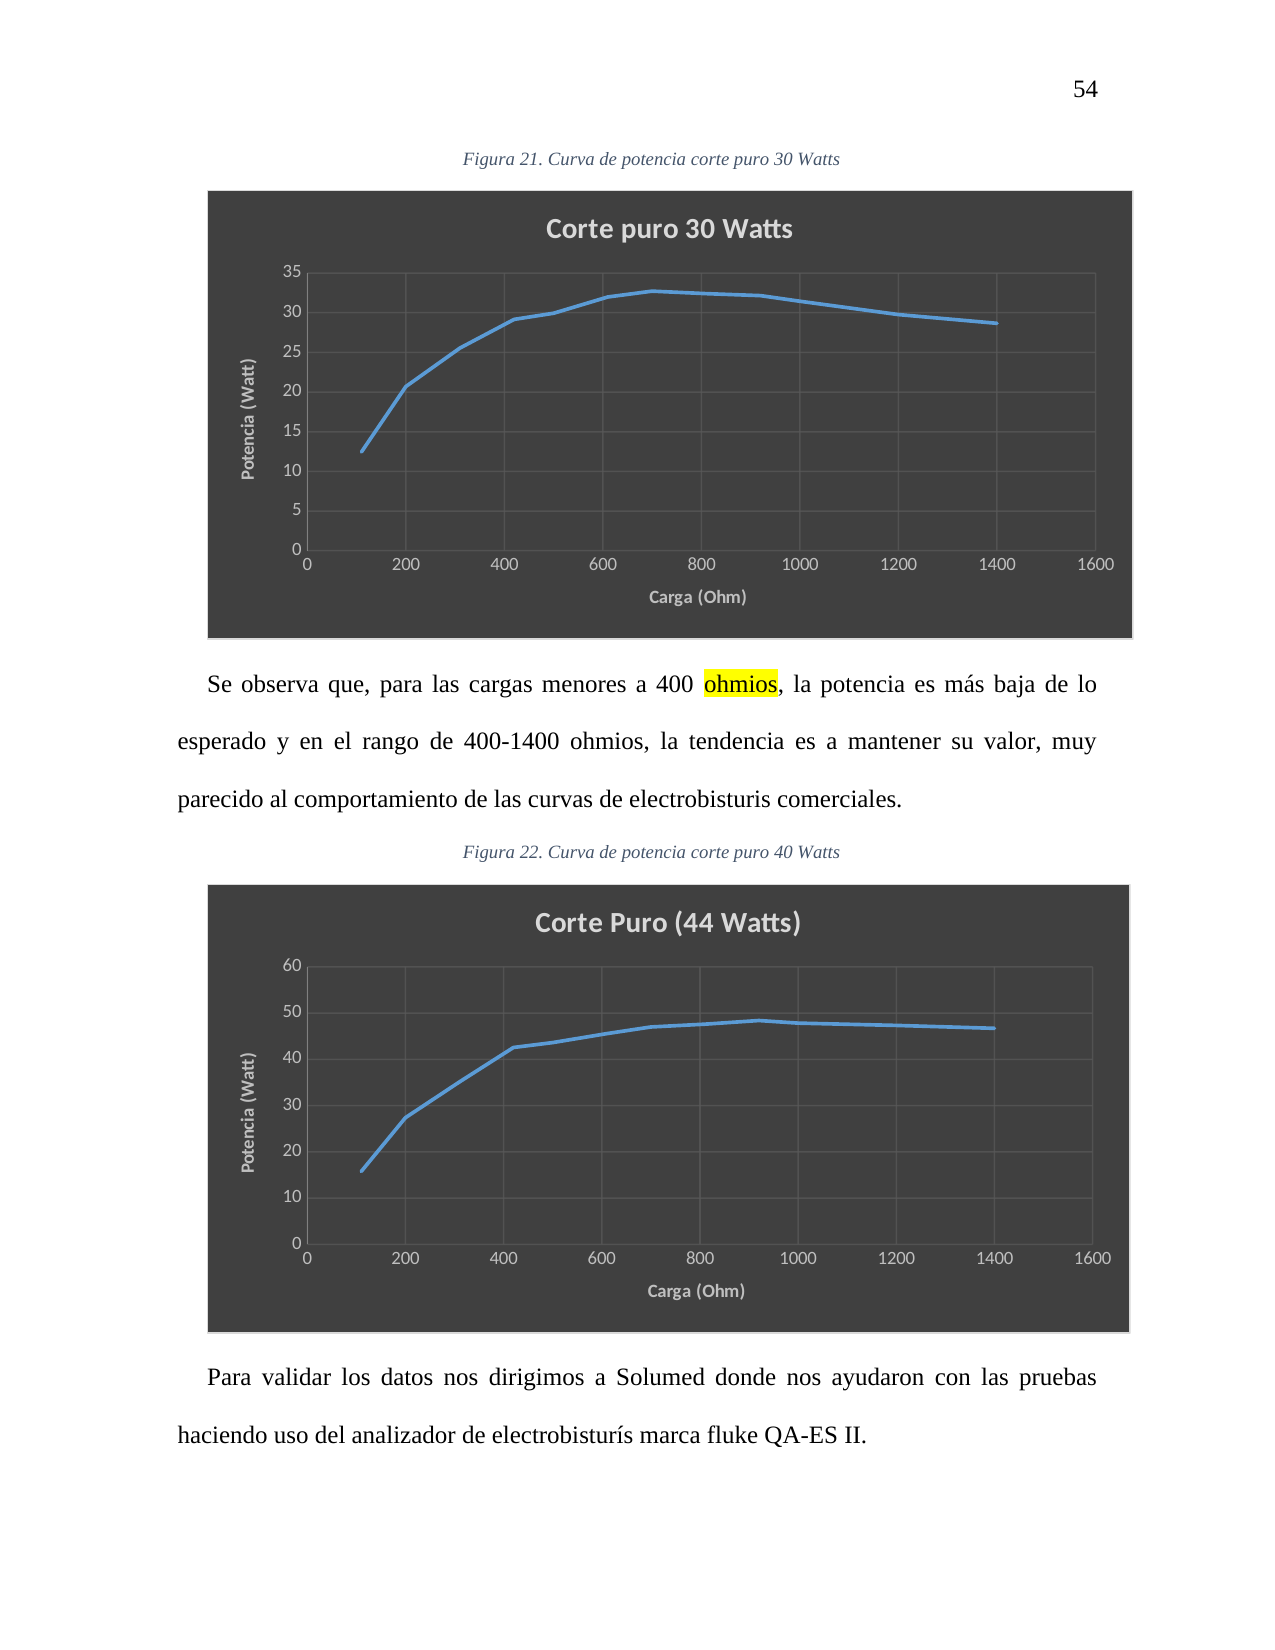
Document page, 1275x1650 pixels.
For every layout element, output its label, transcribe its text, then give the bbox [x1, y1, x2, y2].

text Se observa que, para las cargas menores a 400 ohmios, la potencia es más baja de lo esperado y en el rango de 400-1400 ohmios, la tendencia es a mantener su valor, muy parecido al comportamiento de las curvas de electrobisturis comerciales. [177, 669, 1098, 812]
text Figura 21. Curva de potencia corte puro 30 Watts [177, 148, 1098, 169]
text Figura 22. Curva de potencia corte puro 40 Watts [177, 841, 1098, 863]
text Para validar los datos nos dirigimos a Solumed donde nos ayudaron con las pruebas haciendo uso del analizador de electrobisturís marca fluke QA-ES II. [177, 1362, 1098, 1449]
